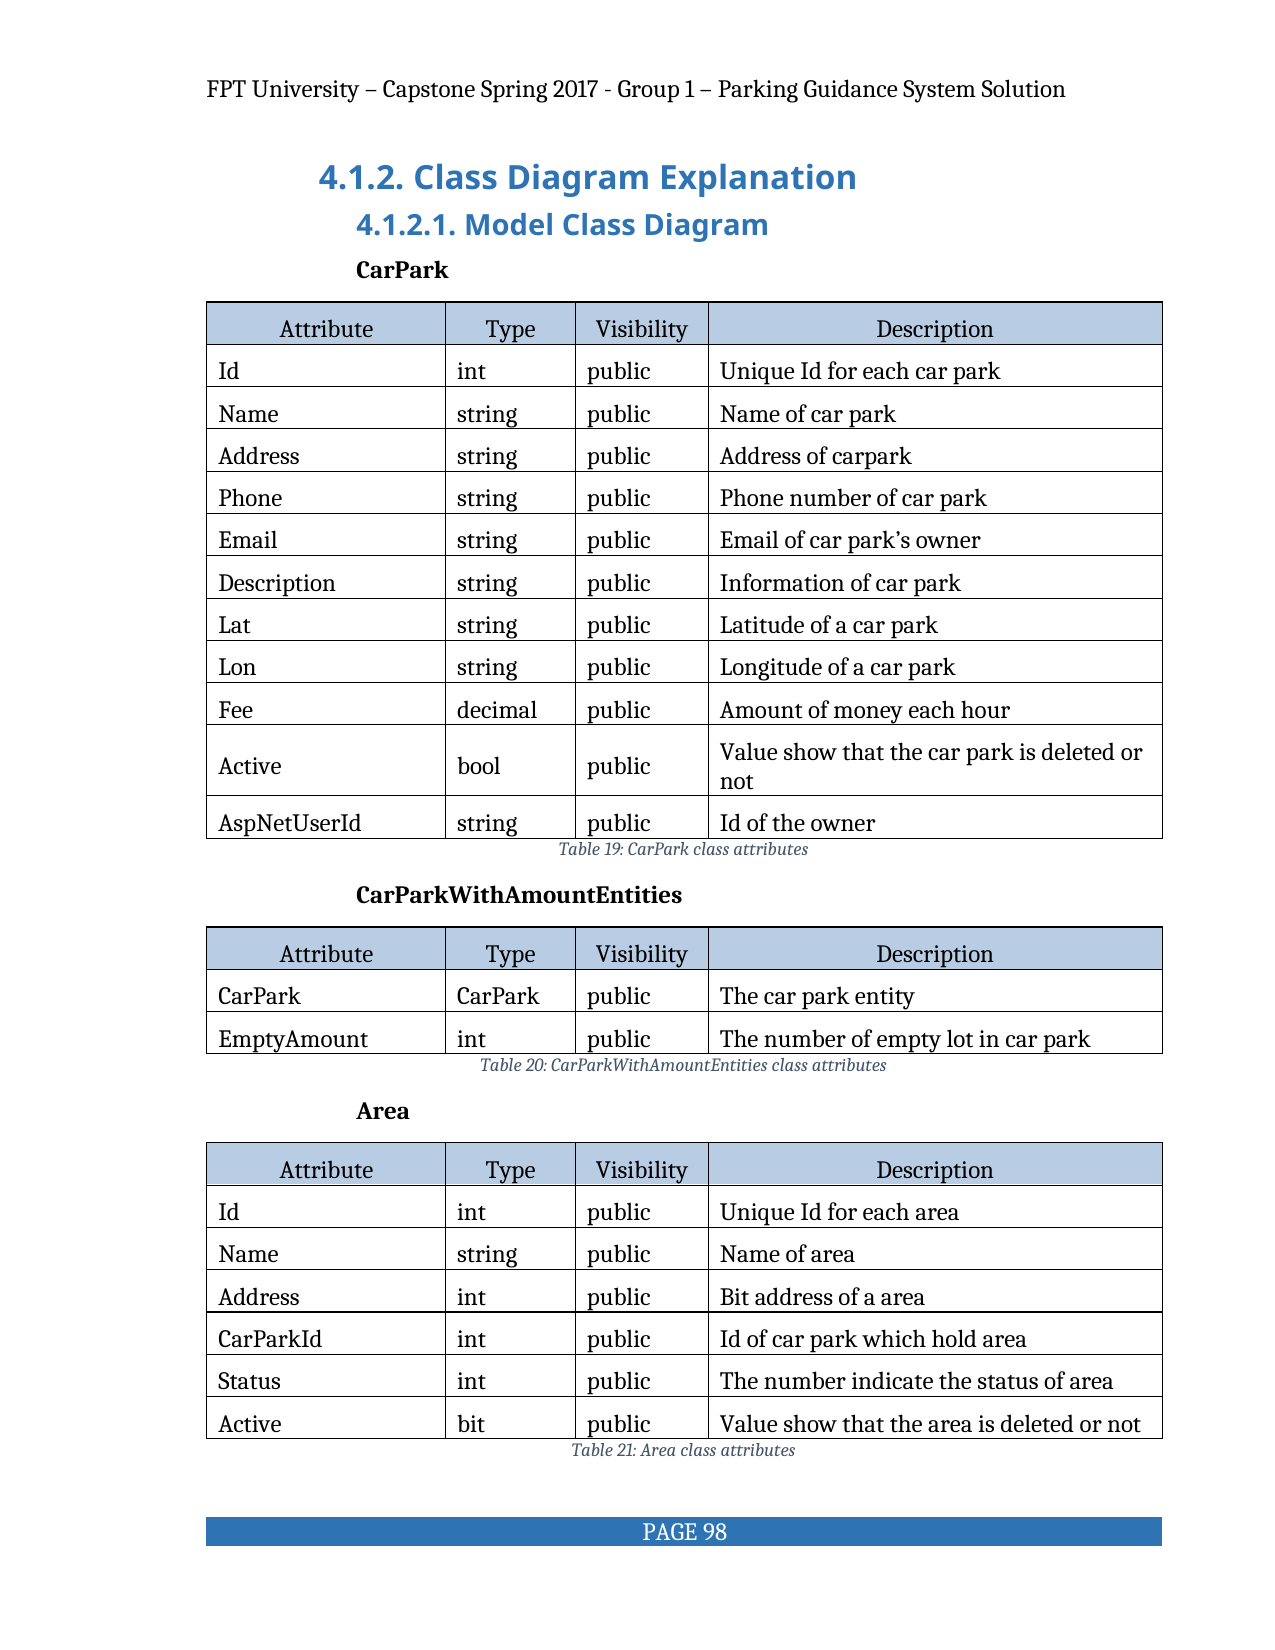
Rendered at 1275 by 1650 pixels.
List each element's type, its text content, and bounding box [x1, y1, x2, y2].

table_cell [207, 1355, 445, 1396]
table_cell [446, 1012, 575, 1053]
text CarParkWithAmountEntities [206, 881, 1162, 910]
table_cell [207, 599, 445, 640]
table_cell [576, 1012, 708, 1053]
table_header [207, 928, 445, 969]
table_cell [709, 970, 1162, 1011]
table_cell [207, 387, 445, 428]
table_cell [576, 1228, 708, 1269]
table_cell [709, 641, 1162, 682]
subtitle Model Class Diagram [206, 204, 1162, 243]
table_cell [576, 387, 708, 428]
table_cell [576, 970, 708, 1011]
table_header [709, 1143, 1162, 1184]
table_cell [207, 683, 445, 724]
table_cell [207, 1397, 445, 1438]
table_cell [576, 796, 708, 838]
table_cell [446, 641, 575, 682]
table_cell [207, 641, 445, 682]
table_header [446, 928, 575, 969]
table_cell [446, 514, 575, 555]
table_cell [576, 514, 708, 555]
text Table 19: CarPark class attributes [206, 839, 1162, 860]
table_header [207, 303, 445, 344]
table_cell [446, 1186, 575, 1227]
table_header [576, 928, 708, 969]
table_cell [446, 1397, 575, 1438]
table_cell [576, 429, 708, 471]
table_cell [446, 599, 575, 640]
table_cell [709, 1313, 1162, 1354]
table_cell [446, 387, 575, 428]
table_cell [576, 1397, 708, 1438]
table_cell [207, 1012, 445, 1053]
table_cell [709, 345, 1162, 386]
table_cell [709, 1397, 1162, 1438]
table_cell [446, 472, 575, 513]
text Area [206, 1097, 1162, 1126]
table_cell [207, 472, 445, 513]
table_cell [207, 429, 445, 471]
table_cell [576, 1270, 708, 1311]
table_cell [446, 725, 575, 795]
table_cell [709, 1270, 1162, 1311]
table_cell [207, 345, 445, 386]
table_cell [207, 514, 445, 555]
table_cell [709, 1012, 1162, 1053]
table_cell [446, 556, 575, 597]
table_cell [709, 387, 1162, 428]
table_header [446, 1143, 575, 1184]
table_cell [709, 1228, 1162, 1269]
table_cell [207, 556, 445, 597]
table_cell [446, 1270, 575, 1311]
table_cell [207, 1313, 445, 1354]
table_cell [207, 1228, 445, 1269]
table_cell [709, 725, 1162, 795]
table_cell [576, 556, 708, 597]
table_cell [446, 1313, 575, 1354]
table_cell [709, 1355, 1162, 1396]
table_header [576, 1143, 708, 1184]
subtitle Class Diagram Explanation [206, 154, 1162, 199]
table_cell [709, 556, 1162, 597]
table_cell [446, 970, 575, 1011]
text Table 20: CarParkWithAmountEntities class attributes [206, 1054, 1162, 1076]
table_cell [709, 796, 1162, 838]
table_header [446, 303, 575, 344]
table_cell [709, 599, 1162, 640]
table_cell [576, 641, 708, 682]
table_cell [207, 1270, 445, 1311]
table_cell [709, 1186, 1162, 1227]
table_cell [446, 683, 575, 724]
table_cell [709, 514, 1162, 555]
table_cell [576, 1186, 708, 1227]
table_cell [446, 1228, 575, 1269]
text Table 21: Area class attributes [206, 1439, 1162, 1461]
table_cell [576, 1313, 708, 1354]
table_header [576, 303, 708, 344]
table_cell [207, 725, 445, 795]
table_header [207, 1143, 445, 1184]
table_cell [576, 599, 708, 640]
text CarPark [281, 256, 1162, 285]
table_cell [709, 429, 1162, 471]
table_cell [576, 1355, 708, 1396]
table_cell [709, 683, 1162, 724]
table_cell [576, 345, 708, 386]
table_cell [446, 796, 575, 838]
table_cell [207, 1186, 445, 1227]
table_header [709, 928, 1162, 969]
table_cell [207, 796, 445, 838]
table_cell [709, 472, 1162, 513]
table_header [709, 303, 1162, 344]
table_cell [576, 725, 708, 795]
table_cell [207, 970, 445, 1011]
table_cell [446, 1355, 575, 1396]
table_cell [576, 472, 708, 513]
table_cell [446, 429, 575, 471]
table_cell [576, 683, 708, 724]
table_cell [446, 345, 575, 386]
